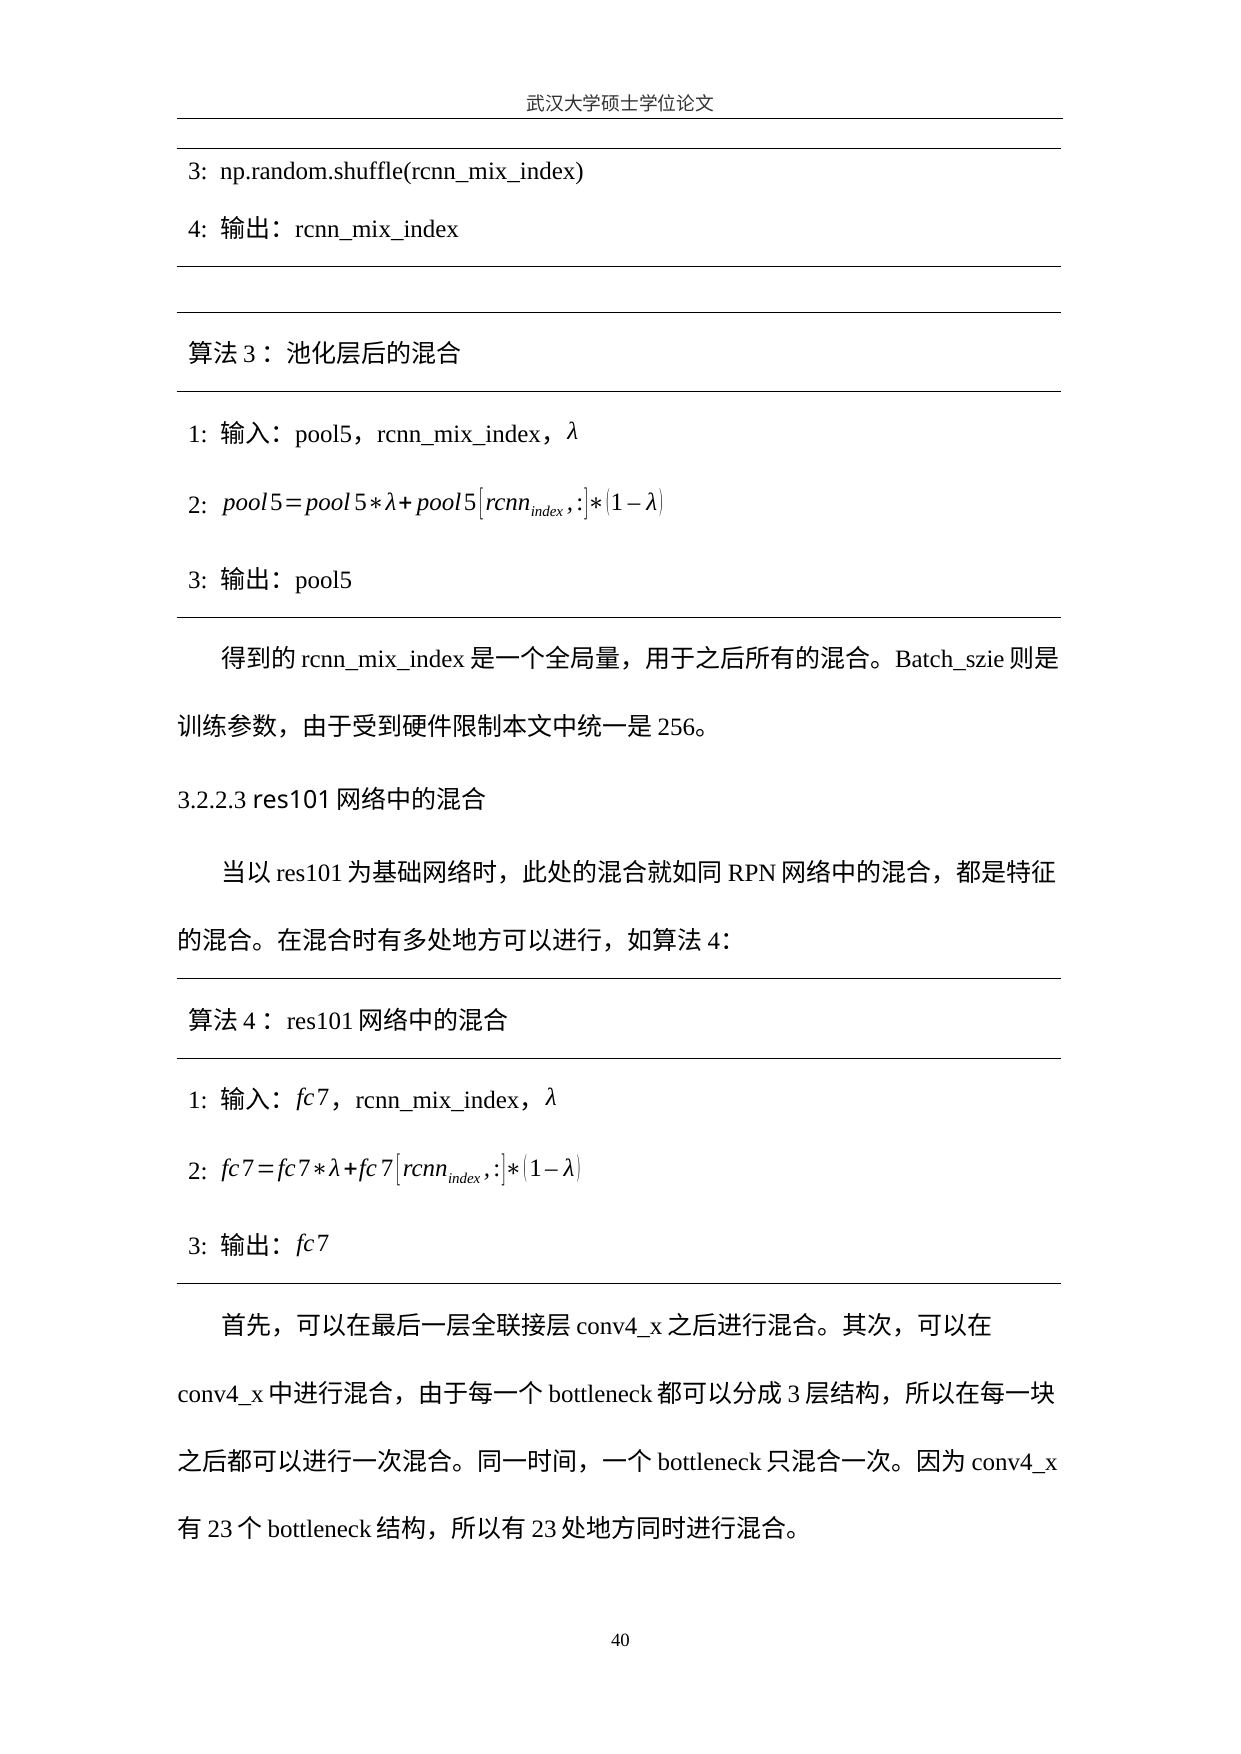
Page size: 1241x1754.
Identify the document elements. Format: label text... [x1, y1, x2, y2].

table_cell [177, 149, 1061, 266]
table_cell 1: 输入：pool5，rcnn_mix_index， 2: 3: 输出：pool5 [177, 392, 1061, 617]
text 3.2.2.3 res101网络中的混合 [177, 764, 1063, 832]
table_cell 1: 输入：，rcnn_mix_index， 2: 3: 输出： [177, 1059, 1061, 1283]
text 首先，可以在最后一层全联接层conv4_x之后进行混合。其次，可以在conv4_x中进行混合，由于每一个bottleneck都可以分成3层结构，所以在每一块之后都可以进行一次混合。同一时间，一个bottleneck只混合一次。因为conv4_x有23个bottleneck结构，所以有23处地方同时进行混合。 [177, 1289, 1063, 1561]
text 当以res101为基础网络时，此处的混合就如同RPN网络中的混合，都是特征的混合。在混合时有多处地方可以进行，如算法4： [177, 837, 1063, 973]
table_header 算法4 ：res101网络中的混合 [177, 979, 1061, 1057]
table_header 算法3 ：池化层后的混合 [177, 313, 1061, 391]
text 得到的rcnn_mix_index是一个全局量，用于之后所有的混合。Batch_szie则是训练参数，由于受到硬件限制本文中统一是256。 [177, 623, 1063, 759]
